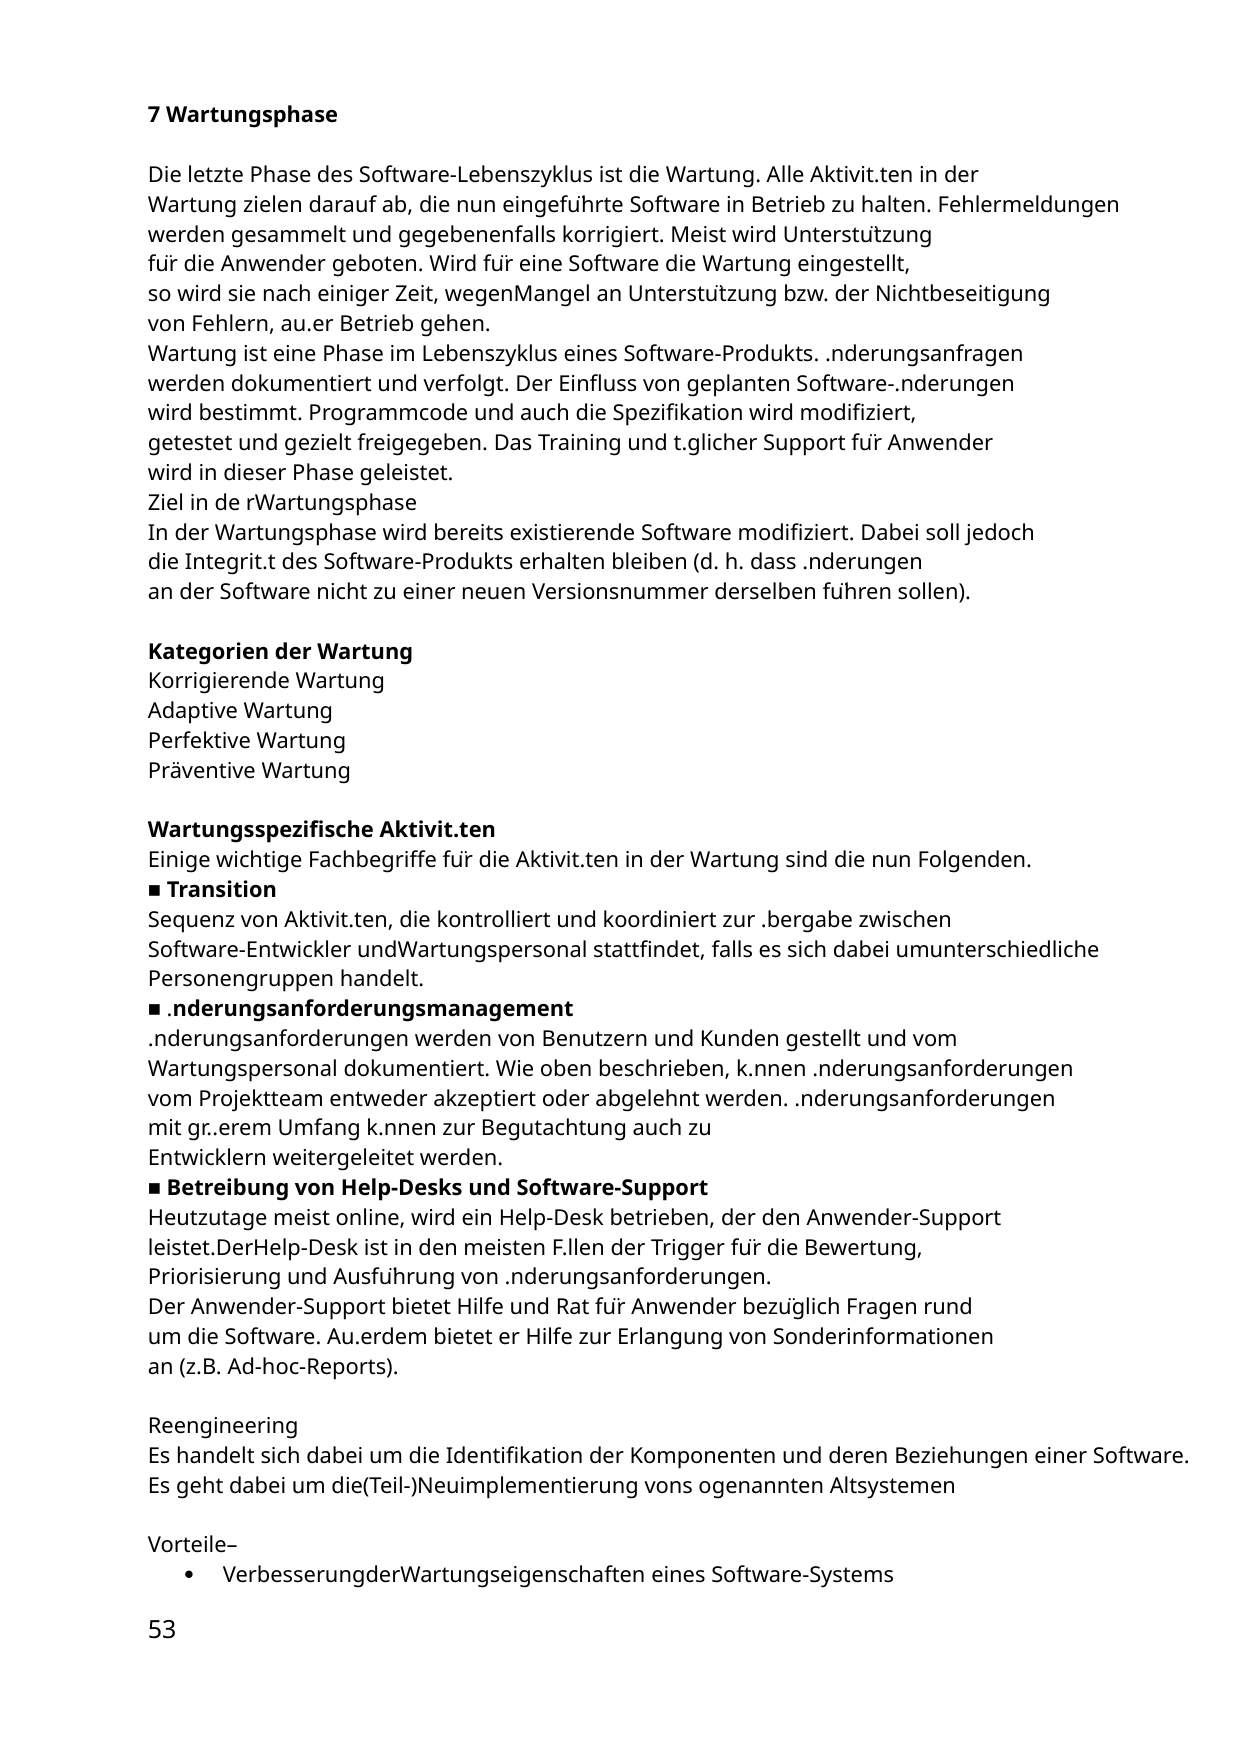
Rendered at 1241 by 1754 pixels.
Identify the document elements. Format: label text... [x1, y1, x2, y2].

text Sequenz von Aktivit.ten, die kontrolliert und koordiniert zur .bergabe zwischen [148, 904, 1211, 934]
text Wartungsspezifische Aktivit.ten [148, 814, 1211, 844]
text Der Anwender-Support bietet Hilfe und Rat für Anwender bezüglich Fragen rund [148, 1291, 1211, 1321]
text Personengruppen handelt. [148, 963, 1211, 993]
text Die letzte Phase des Software-Lebenszyklus ist die Wartung. Alle Aktivit.ten in der [148, 159, 1211, 189]
text .nderungsanforderungen werden von Benutzern und Kunden gestellt und vom [148, 1023, 1211, 1053]
text Einige wichtige Fachbegriffe für die Aktivit.ten in der Wartung sind die nun Folgenden. [148, 844, 1211, 874]
text In der Wartungsphase wird bereits existierende Software modifiziert. Dabei soll jedoch [148, 517, 1211, 546]
text Software-Entwickler undWartungspersonal stattfindet, falls es sich dabei umunterschiedliche [148, 934, 1211, 963]
text Entwicklern weitergeleitet werden. [148, 1142, 1211, 1172]
text Kategorien der Wartung [148, 636, 1211, 666]
text ■ .nderungsanforderungsmanagement [148, 993, 1211, 1023]
text die Integrit.t des Software-Produkts erhalten bleiben (d. h. dass .nderungen [148, 546, 1211, 576]
text Wartungspersonal dokumentiert. Wie oben beschrieben, k.nnen .nderungsanforderungen [148, 1053, 1211, 1083]
text Korrigierende Wartung [148, 666, 1211, 695]
text Ziel in de rWartungsphase [148, 487, 1211, 517]
text an der Software nicht zu einer neuen Versionsnummer derselben führen sollen). [148, 576, 1211, 606]
list VerbesserungderWartungseigenschaften eines Software-Systems [185, 1559, 1211, 1589]
text 7 Wartungsphase [148, 99, 1211, 129]
text Es handelt sich dabei um die Identifikation der Komponenten und deren Beziehungen einer Software. Es geht dabei um die(Teil-)Neuimplementierung vons ogenannten Altsystemen [148, 1440, 1211, 1500]
text Priorisierung und Ausführung von .nderungsanforderungen. [148, 1261, 1211, 1291]
text für die Anwender geboten. Wird für eine Software die Wartung eingestellt, [148, 248, 1211, 278]
text ■ Betreibung von Help-Desks und Software-Support [148, 1172, 1211, 1202]
text wird bestimmt. Programmcode und auch die Spezifikation wird modifiziert, [148, 397, 1211, 427]
text vom Projektteam entweder akzeptiert oder abgelehnt werden. .nderungsanforderungen [148, 1083, 1211, 1112]
text wird in dieser Phase geleistet. [148, 457, 1211, 487]
text Vorteile– [148, 1529, 1211, 1559]
text an (z.B. Ad-hoc-Reports). [148, 1351, 1211, 1381]
text Adaptive Wartung [148, 695, 1211, 725]
text Perfektive Wartung [148, 725, 1211, 755]
text mit gr..erem Umfang k.nnen zur Begutachtung auch zu [148, 1112, 1211, 1142]
text Präventive Wartung [148, 755, 1211, 785]
text ■ Transition [148, 874, 1211, 904]
text von Fehlern, au.er Betrieb gehen. [148, 308, 1211, 338]
text leistet.DerHelp-Desk ist in den meisten F.llen der Trigger für die Bewertung, [148, 1232, 1211, 1261]
text Reengineering [148, 1410, 1211, 1440]
text Heutzutage meist online, wird ein Help-Desk betrieben, der den Anwender-Support [148, 1202, 1211, 1232]
text um die Software. Au.erdem bietet er Hilfe zur Erlangung von Sonderinformationen [148, 1321, 1211, 1351]
text Wartung ist eine Phase im Lebenszyklus eines Software-Produkts. .nderungsanfragen [148, 338, 1211, 368]
text werden dokumentiert und verfolgt. Der Einfluss von geplanten Software-.nderungen [148, 368, 1211, 397]
text getestet und gezielt freigegeben. Das Training und t.glicher Support für Anwender [148, 427, 1211, 457]
text so wird sie nach einiger Zeit, wegenMangel an Unterstützung bzw. der Nichtbeseitigung [148, 278, 1211, 308]
text werden gesammelt und gegebenenfalls korrigiert. Meist wird Unterstützung [148, 219, 1211, 248]
text Wartung zielen darauf ab, die nun eingeführte Software in Betrieb zu halten. Fehlermeldungen [148, 189, 1211, 219]
